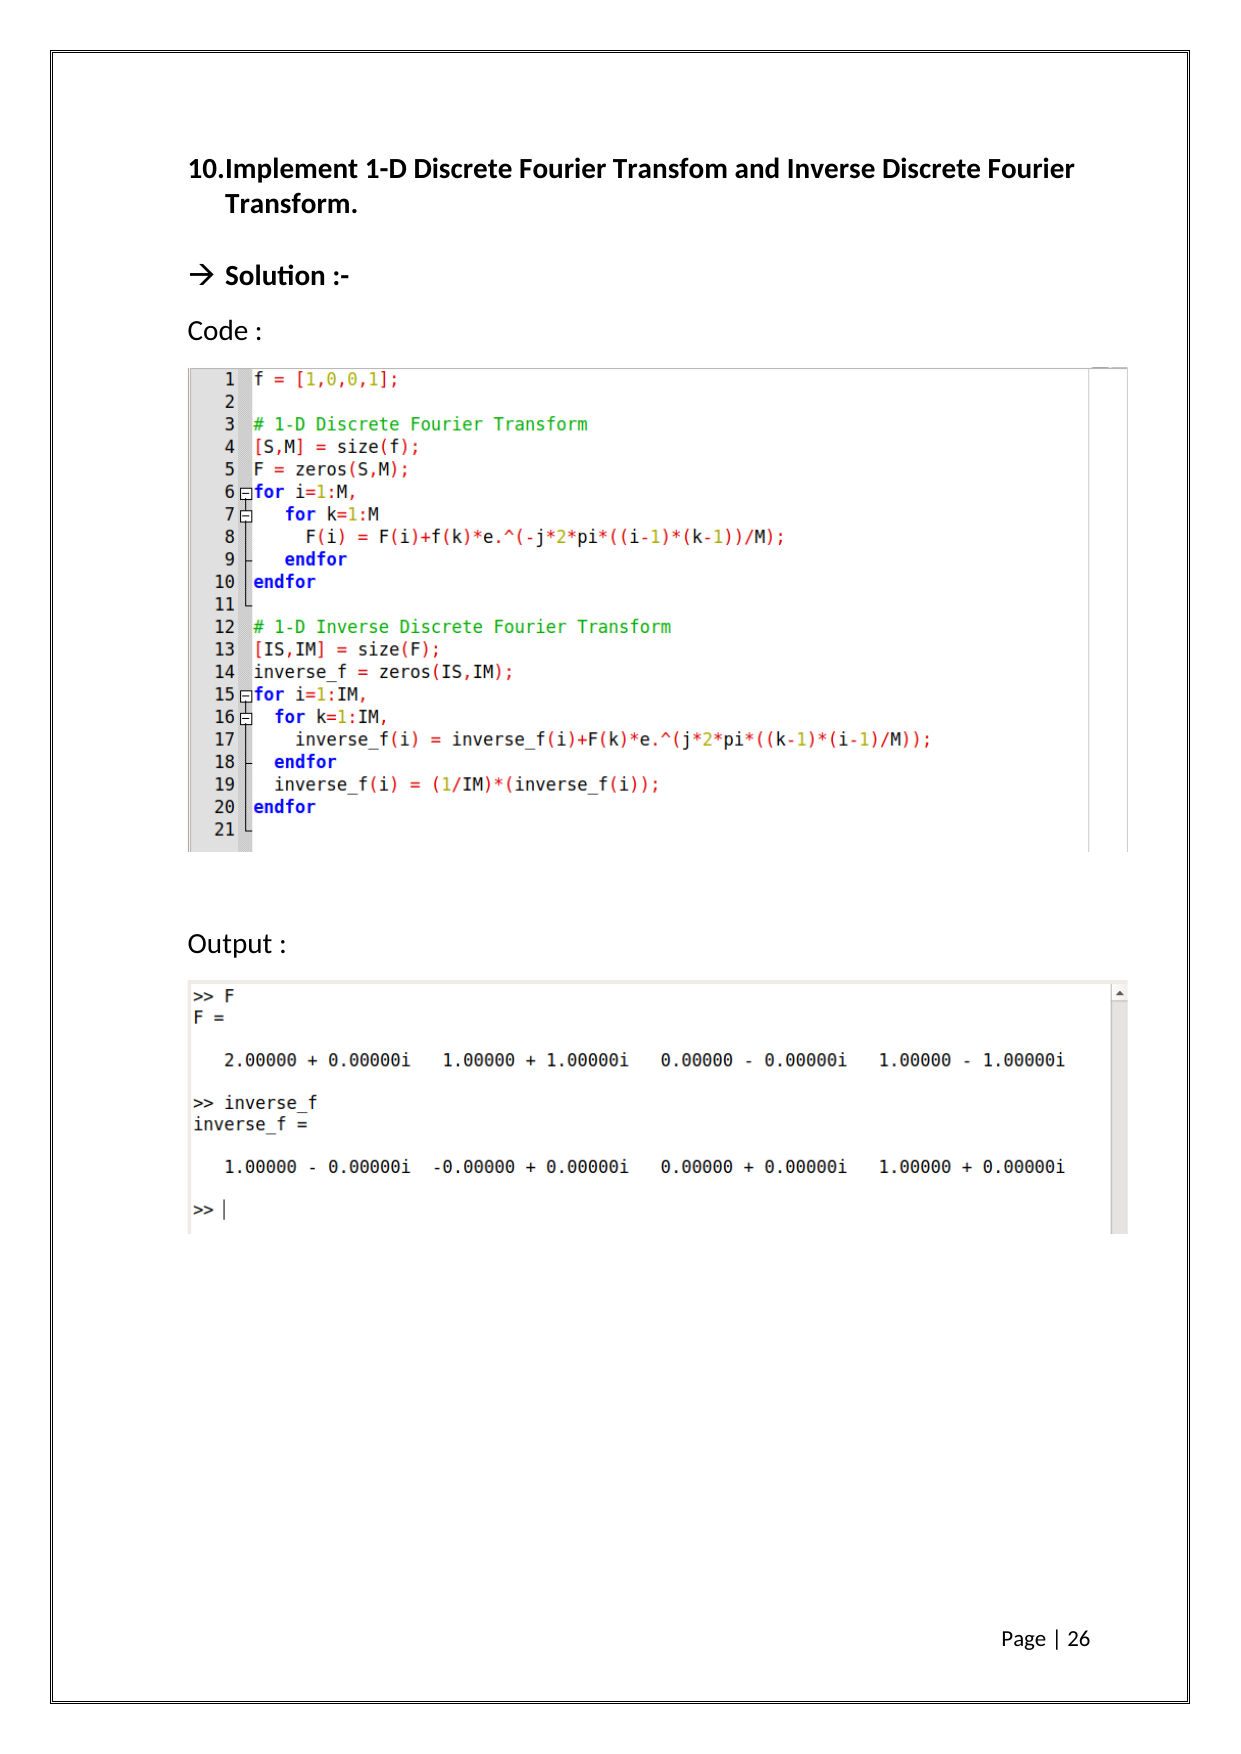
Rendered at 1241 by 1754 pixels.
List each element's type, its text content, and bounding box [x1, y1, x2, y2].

picture [187, 367, 1128, 852]
text Output : [187, 925, 1090, 961]
list Implement 1-D Discrete Fourier Transfom and Inverse Discrete Fourier Transform. [187, 150, 1090, 221]
picture [187, 980, 1128, 1234]
text Code : [187, 312, 1090, 348]
list Solution :- [187, 257, 1090, 292]
